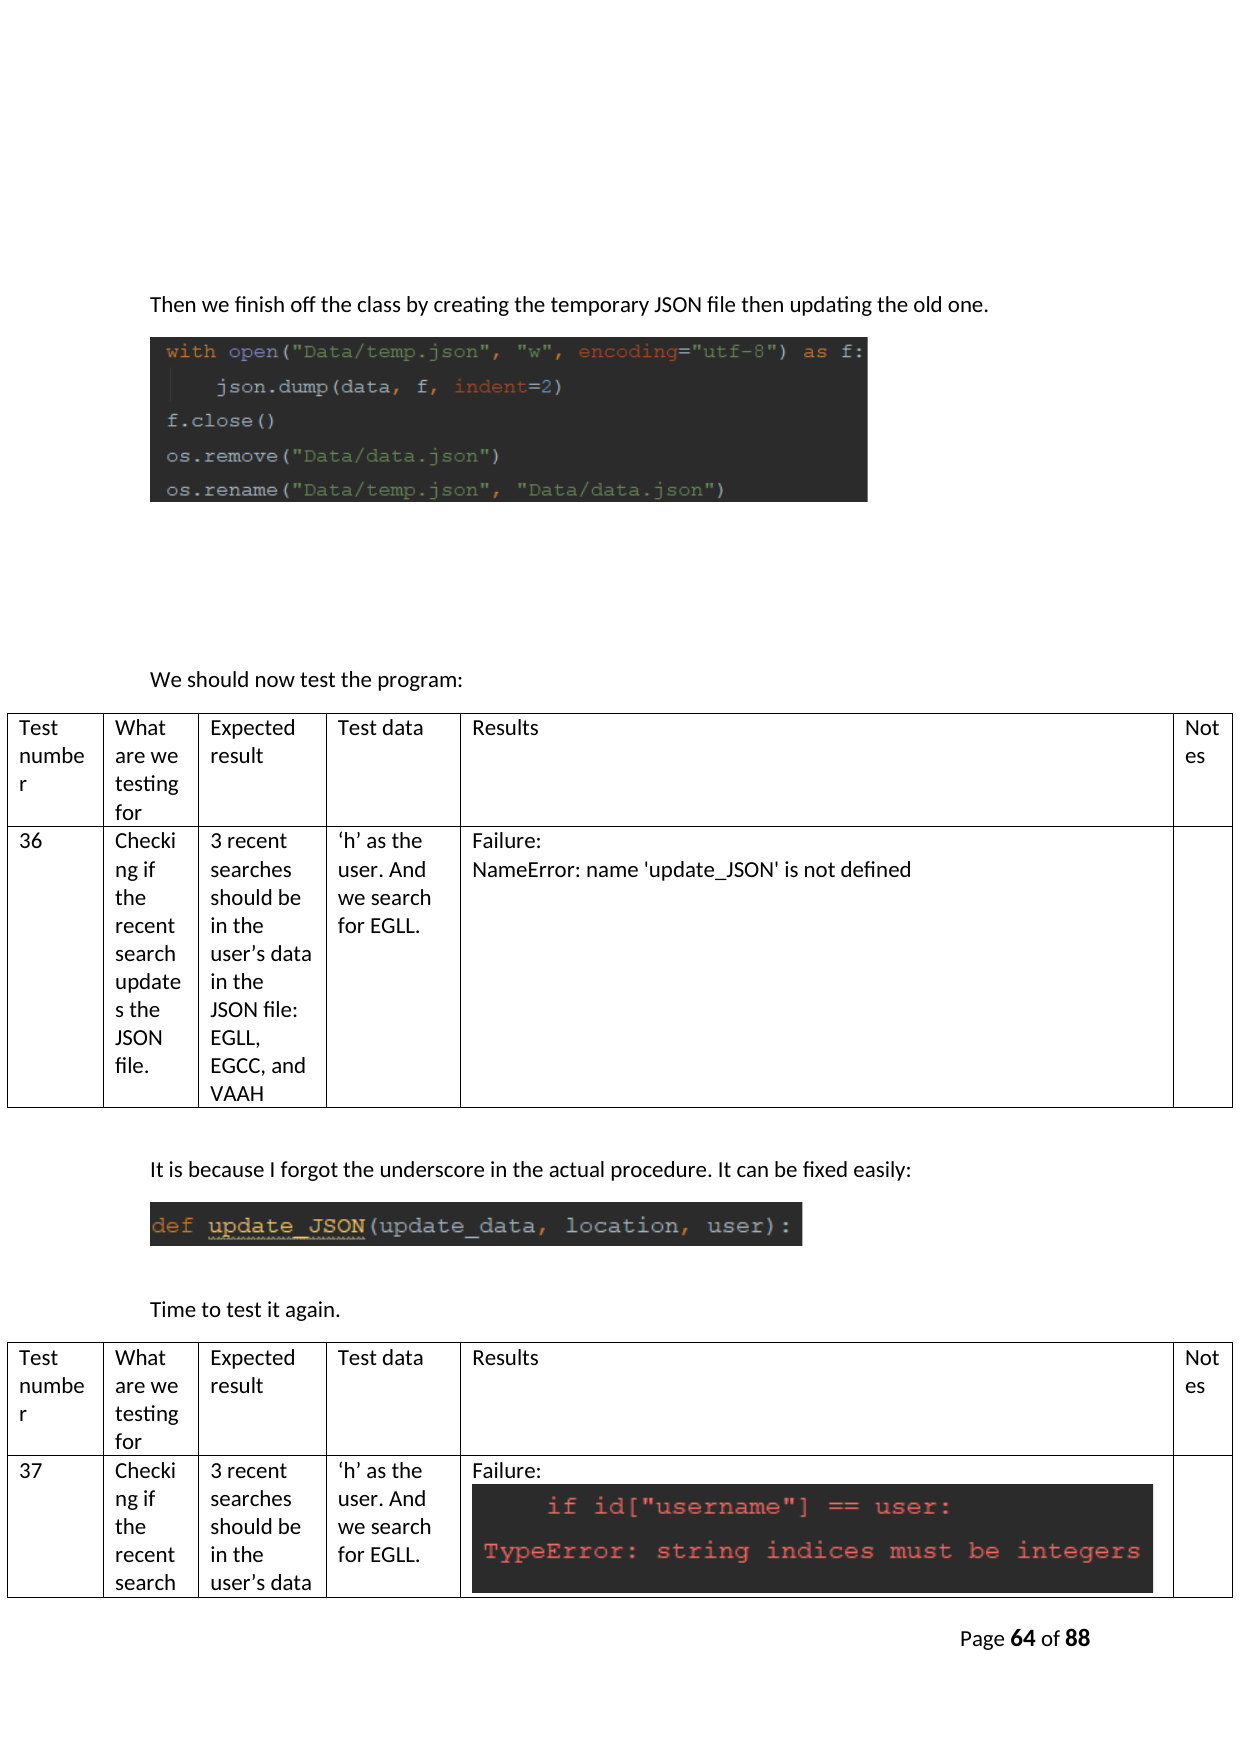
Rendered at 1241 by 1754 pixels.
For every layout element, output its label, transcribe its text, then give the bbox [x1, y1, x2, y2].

table_header What are we testing for [104, 714, 198, 826]
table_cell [327, 1456, 460, 1597]
table_header Test data [327, 714, 460, 826]
table_cell Failure: NameError: name 'update_JSON' is not defined [461, 827, 1173, 1107]
picture [150, 1202, 803, 1246]
picture [150, 337, 869, 502]
table_cell ‘h’ as the user. And we search for EGLL. [327, 827, 460, 1107]
table_header Results [461, 1343, 1173, 1455]
table_header Test number [8, 714, 103, 826]
table_cell Checking if the recent search updates the JSON file. [104, 827, 198, 1107]
table_header Results [461, 714, 1173, 826]
table_cell 37 [8, 1456, 103, 1597]
table_header Test number [8, 1343, 103, 1455]
table_cell Failure: [461, 1456, 1173, 1597]
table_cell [199, 1456, 326, 1597]
table_header Expected result [199, 714, 326, 826]
table_cell [1174, 1456, 1232, 1597]
table_header Notes [1174, 1343, 1232, 1455]
table_header Expected result [199, 1343, 326, 1455]
table_cell [1174, 827, 1232, 1107]
text Then we finish off the class by creating the temporary JSON file then updating the old one. [150, 291, 1090, 319]
table_header Test data [327, 1343, 460, 1455]
table_header Notes [1174, 714, 1232, 826]
text We should now test the program: [150, 666, 1090, 694]
table_cell 3 recent searches should be in the user’s data in the JSON file: EGLL, EGCC, and VAAH [199, 827, 326, 1107]
text It is because I forgot the underscore in the actual procedure. It can be fixed easily: [150, 1155, 1090, 1183]
text Time to test it again. [150, 1295, 1090, 1323]
table_header What are we testing for [104, 1343, 198, 1455]
picture [472, 1484, 1154, 1593]
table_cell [104, 1456, 198, 1597]
table_cell 36 [8, 827, 103, 1107]
